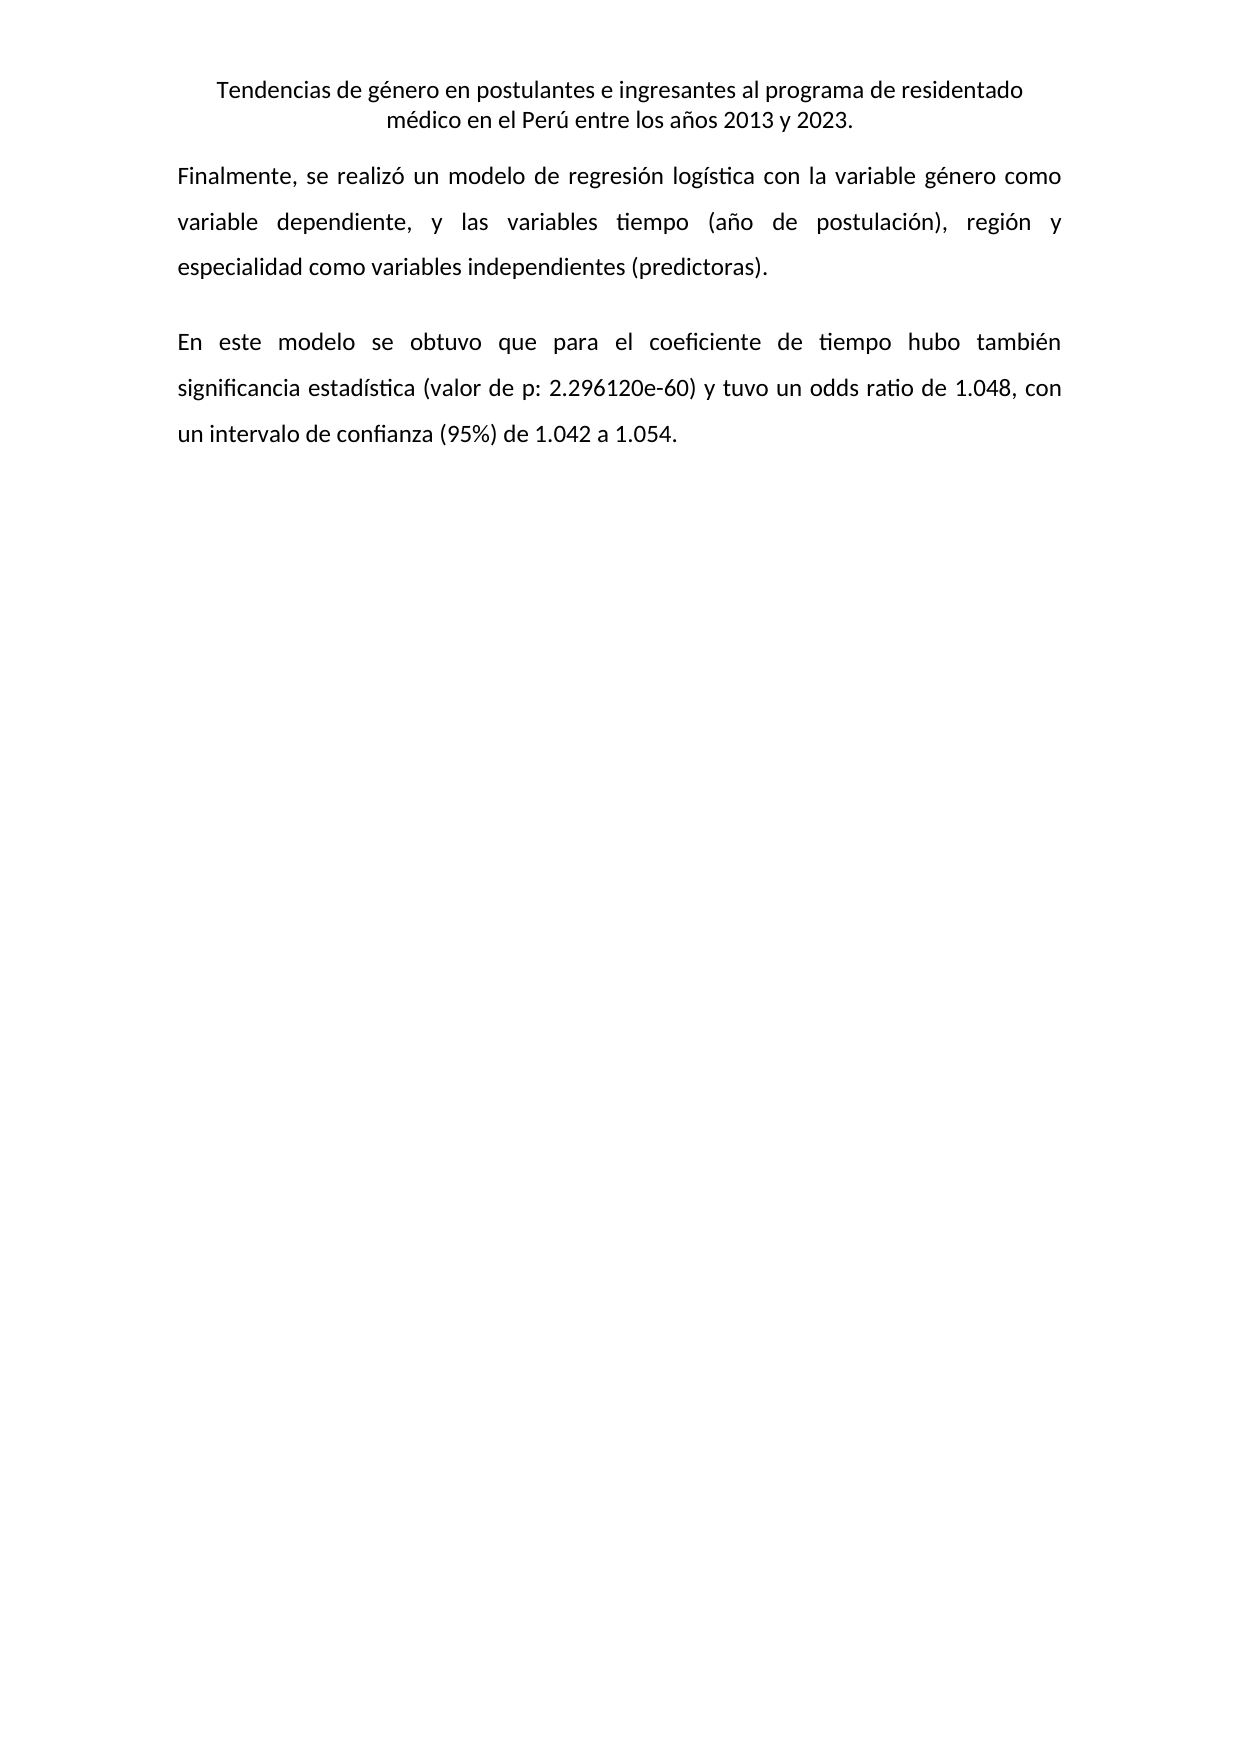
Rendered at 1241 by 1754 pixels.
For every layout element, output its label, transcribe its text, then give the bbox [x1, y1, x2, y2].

text Finalmente, se realizó un modelo de regresión logística con la variable género como variable dependiente, y las variables tiempo (año de postulación), región y especialidad como variables independientes (predictoras). [177, 160, 1063, 282]
text En este modelo se obtuvo que para el coeficiente de tiempo hubo también significancia estadística (valor de p: 2.296120e-60) y tuvo un odds ratio de 1.048, con un intervalo de confianza (95%) de 1.042 a 1.054. [177, 326, 1063, 448]
